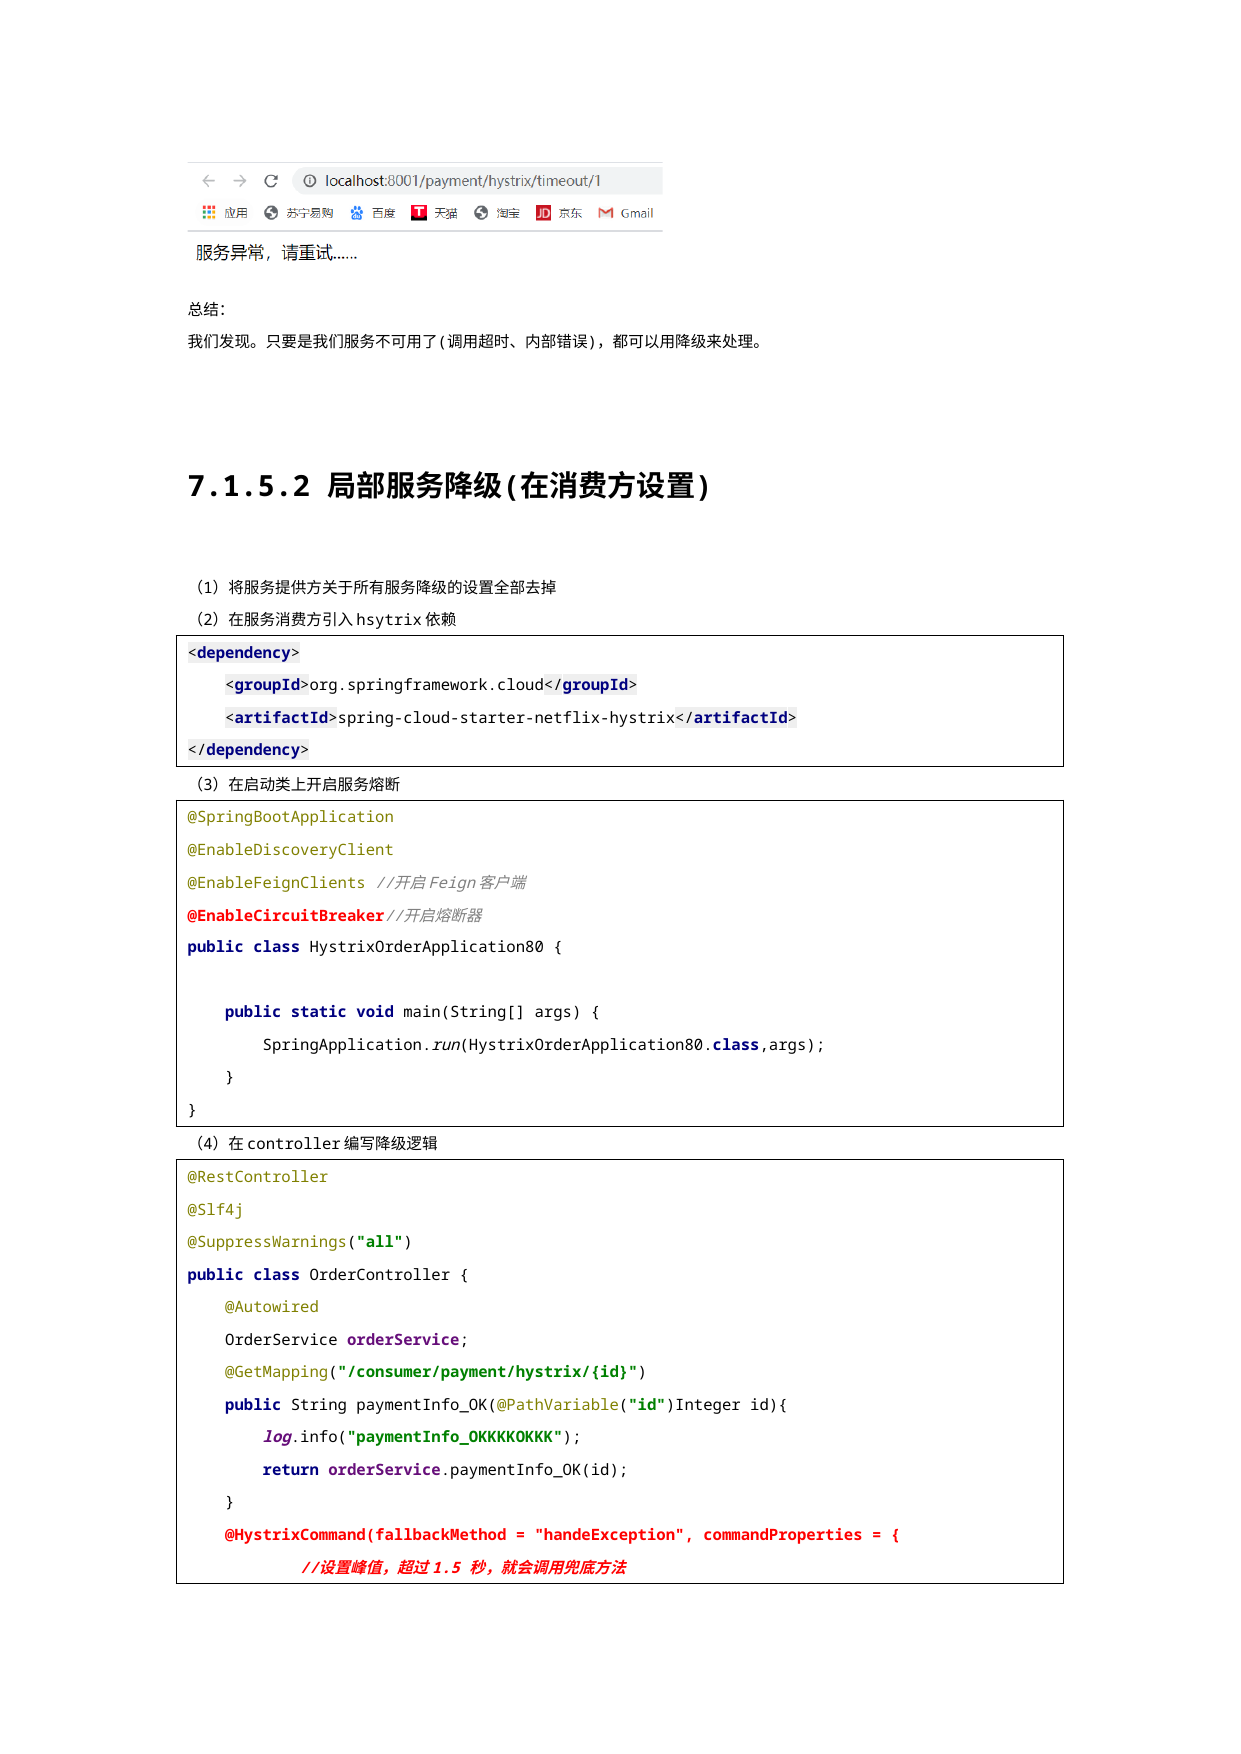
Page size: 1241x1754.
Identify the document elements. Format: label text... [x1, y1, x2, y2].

table_header <dependency> <groupId>org.springframework.cloud</groupId> <artifactId>spring-cloud-starter-netflix-hystrix</artifactId> </dependency> [177, 636, 1063, 766]
subtitle 7.1.5.2 局部服务降级(在消费方设置) [187, 451, 1053, 516]
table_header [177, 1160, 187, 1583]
text （2）在服务消费方引入hsytrix依赖 [187, 602, 1053, 635]
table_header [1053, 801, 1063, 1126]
text （3）在启动类上开启服务熔断 [187, 767, 1053, 799]
text 我们发现。只要是我们服务不可用了(调用超时、内部错误)，都可以用降级来处理。 [187, 324, 1053, 357]
text （1）将服务提供方关于所有服务降级的设置全部去掉 [187, 570, 1053, 602]
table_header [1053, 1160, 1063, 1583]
text 总结： [187, 292, 1053, 324]
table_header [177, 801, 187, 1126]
picture [187, 162, 663, 266]
text （4）在controller编写降级逻辑 [187, 1127, 1053, 1159]
